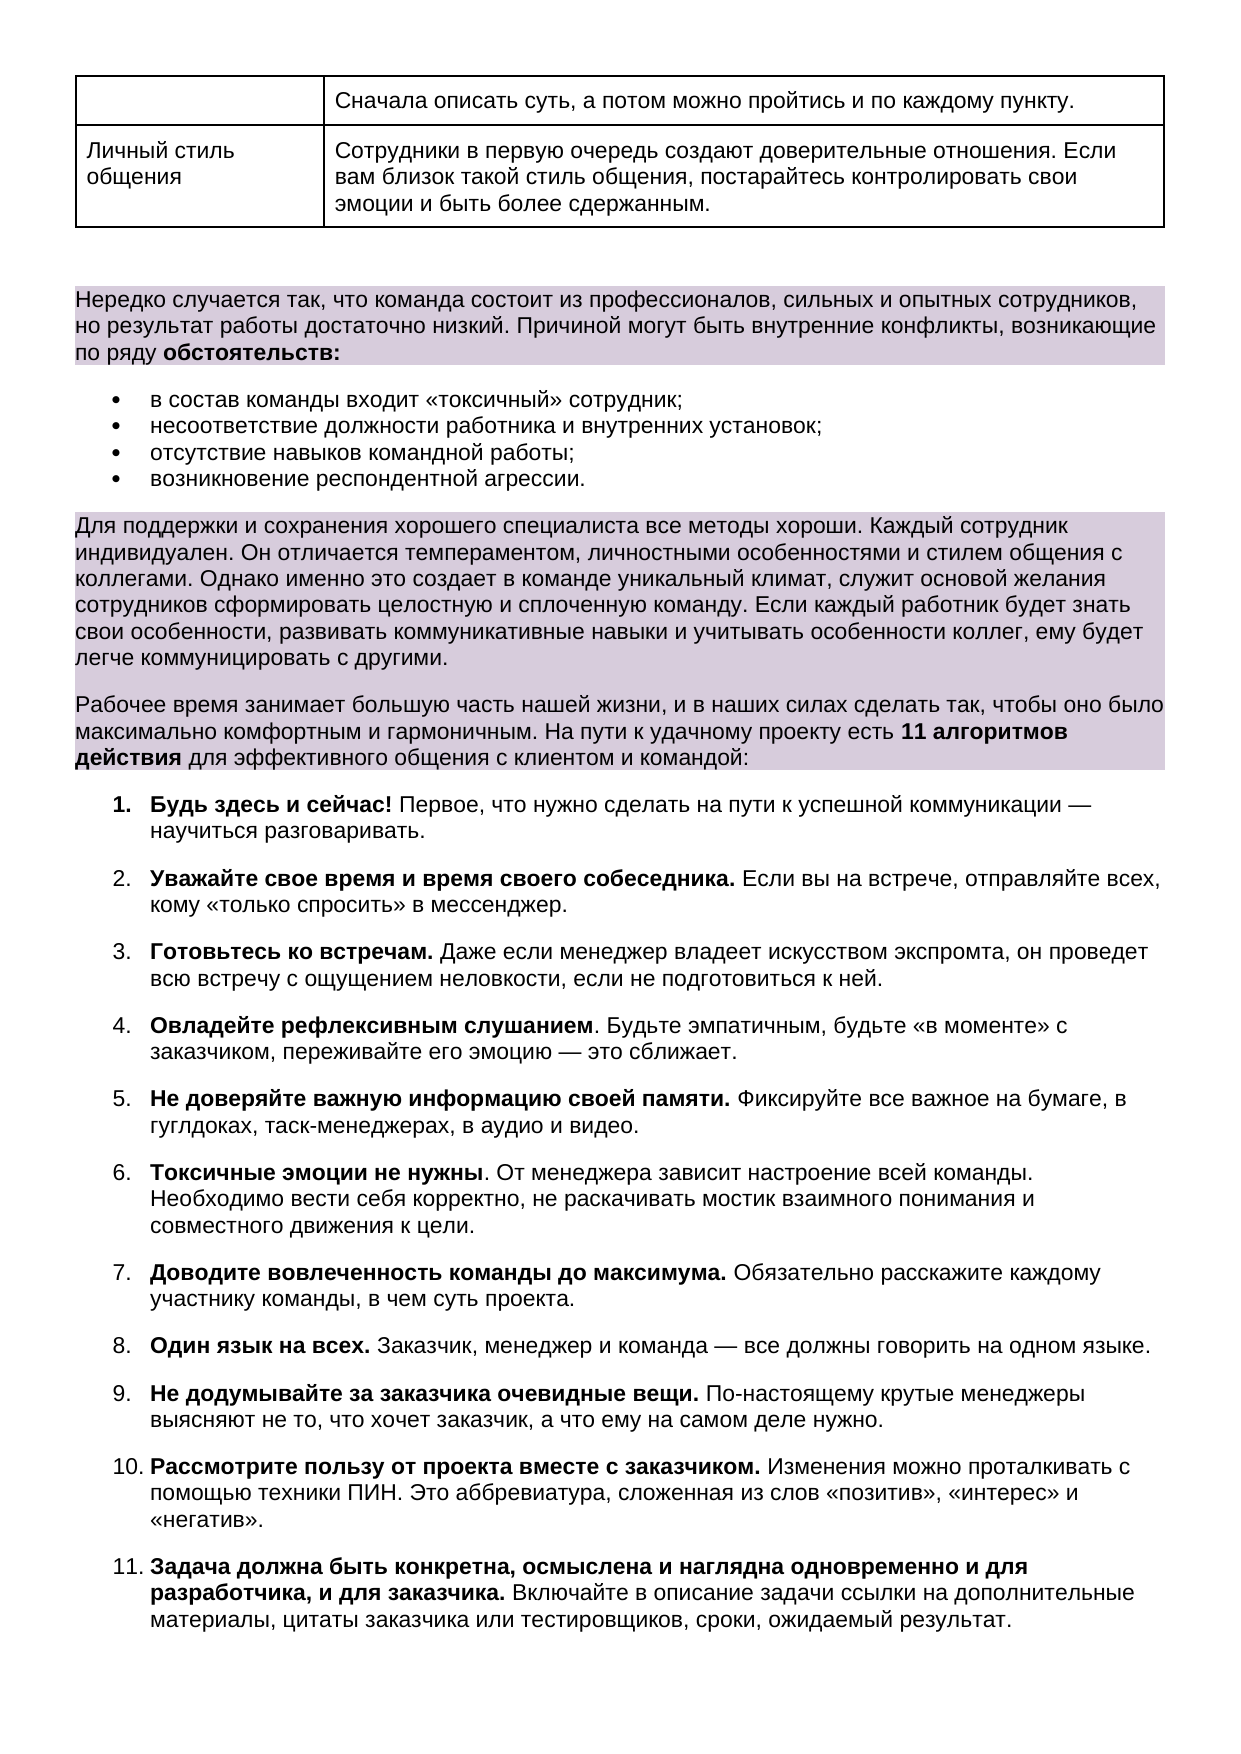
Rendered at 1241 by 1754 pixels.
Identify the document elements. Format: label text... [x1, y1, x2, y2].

text Нередко случается так, что команда состоит из профессионалов, сильных и опытных сотрудников, но результат работы достаточно низкий. Причиной могут быть внутренние конфликты, возникающие по ряду обстоятельств: [75, 286, 1165, 365]
table_cell Личный стиль общения [77, 126, 323, 226]
table_cell Сотрудники в первую очередь создают доверительные отношения. Если вам близок такой стиль общения, постарайтесь контролировать свои эмоции и быть более сдержанным. [325, 126, 1163, 226]
list Один язык на всех. Заказчик, менеджер и команда — все должны говорить на одном языке. [112, 1332, 1165, 1359]
list Не доверяйте важную информацию своей памяти. Фиксируйте все важное на бумаге, в гуглдоках, таск-менеджерах, в аудио и видео. [112, 1085, 1165, 1138]
list Задача должна быть конкретна, осмыслена и наглядна одновременно и для разработчика, и для заказчика. Включайте в описание задачи ссылки на дополнительные материалы, цитаты заказчика или тестировщиков, сроки, ожидаемый результат. [112, 1553, 1165, 1632]
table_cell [325, 77, 1163, 124]
list Уважайте свое время и время своего собеседника. Если вы на встрече, отправляйте всех, кому «только спросить» в мессенджер. [112, 865, 1165, 917]
text Рабочее время занимает большую часть нашей жизни, и в наших силах сделать так, чтобы оно было максимально комфортным и гармоничным. На пути к удачному проекту есть 11 алгоритмов действия для эффективного общения с клиентом и командой: [75, 691, 1165, 770]
list возникновение респондентной агрессии. [112, 465, 1165, 491]
text Для поддержки и сохранения хорошего специалиста все методы хороши. Каждый сотрудник индивидуален. Он отличается темпераментом, личностными особенностями и стилем общения с коллегами. Однако именно это создает в команде уникальный климат, служит основой желания сотрудников сформировать целостную и сплоченную команду. Если каждый работник будет знать свои особенности, развивать коммуникативные навыки и учитывать особенности коллег, ему будет легче коммуницировать с другими. [75, 512, 1165, 670]
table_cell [77, 77, 323, 124]
list Токсичные эмоции не нужны. От менеджера зависит настроение всей команды. Необходимо вести себя корректно, не раскачивать мостик взаимного понимания и совместного движения к цели. [112, 1159, 1165, 1238]
list несоответствие должности работника и внутренних установок; [112, 412, 1165, 439]
list отсутствие навыков командной работы; [112, 439, 1165, 465]
list Будь здесь и сейчас! Первое, что нужно сделать на пути к успешной коммуникации — научиться разговаривать. [112, 791, 1165, 844]
list Рассмотрите пользу от проекта вместе с заказчиком. Изменения можно проталкивать с помощью техники ПИН. Это аббревиатура, сложенная из слов «позитив», «интерес» и «негатив». [112, 1453, 1165, 1532]
list в состав команды входит «токсичный» сотрудник; [112, 386, 1165, 412]
list Овладейте рефлексивным слушанием. Будьте эмпатичным, будьте «в моменте» с заказчиком, переживайте его эмоцию — это сближает. [112, 1012, 1165, 1064]
list Доводите вовлеченность команды до максимума. Обязательно расскажите каждому участнику команды, в чем суть проекта. [112, 1259, 1165, 1311]
list Не додумывайте за заказчика очевидные вещи. По-настоящему крутые менеджеры выясняют не то, что хочет заказчик, а что ему на самом деле нужно. [112, 1379, 1165, 1432]
list Готовьтесь ко встречам. Даже если менеджер владеет искусством экспромта, он проведет всю встречу с ощущением неловкости, если не подготовиться к ней. [112, 938, 1165, 991]
